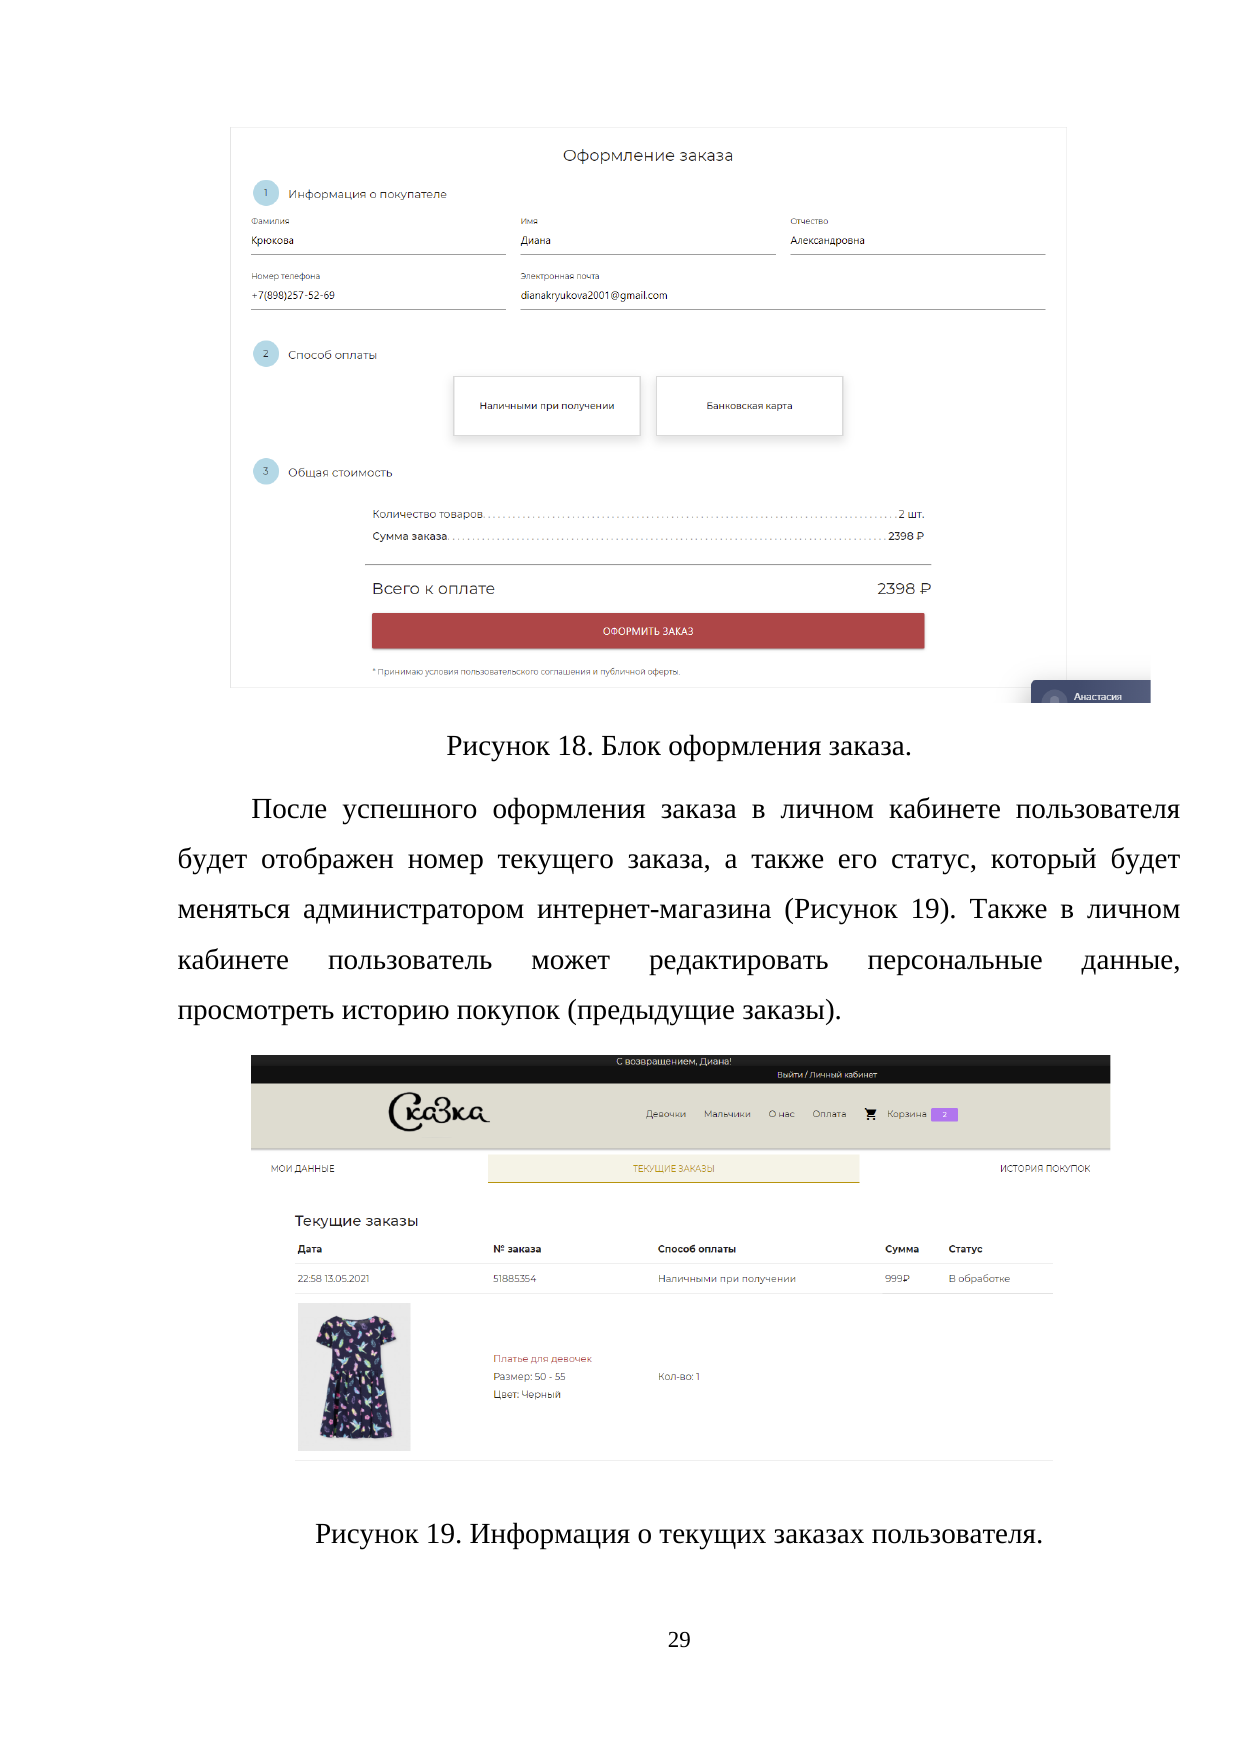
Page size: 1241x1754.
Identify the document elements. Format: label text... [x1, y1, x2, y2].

picture [207, 118, 1151, 703]
text После успешного оформления заказа в личном кабинете пользователя будет отображен номер текущего заказа, а также его статус, который будет меняться администратором интернет-магазина (Рисунок 19). Также в личном кабинете пользователь может редактировать персональные данные, просмотреть историю покупок (предыдущие заказы). [177, 791, 1181, 1026]
text Рисунок 18. Блок оформления заказа. [177, 728, 1181, 762]
picture [251, 1055, 1111, 1503]
text Рисунок 19. Информация о текущих заказах пользователя. [177, 1516, 1181, 1550]
